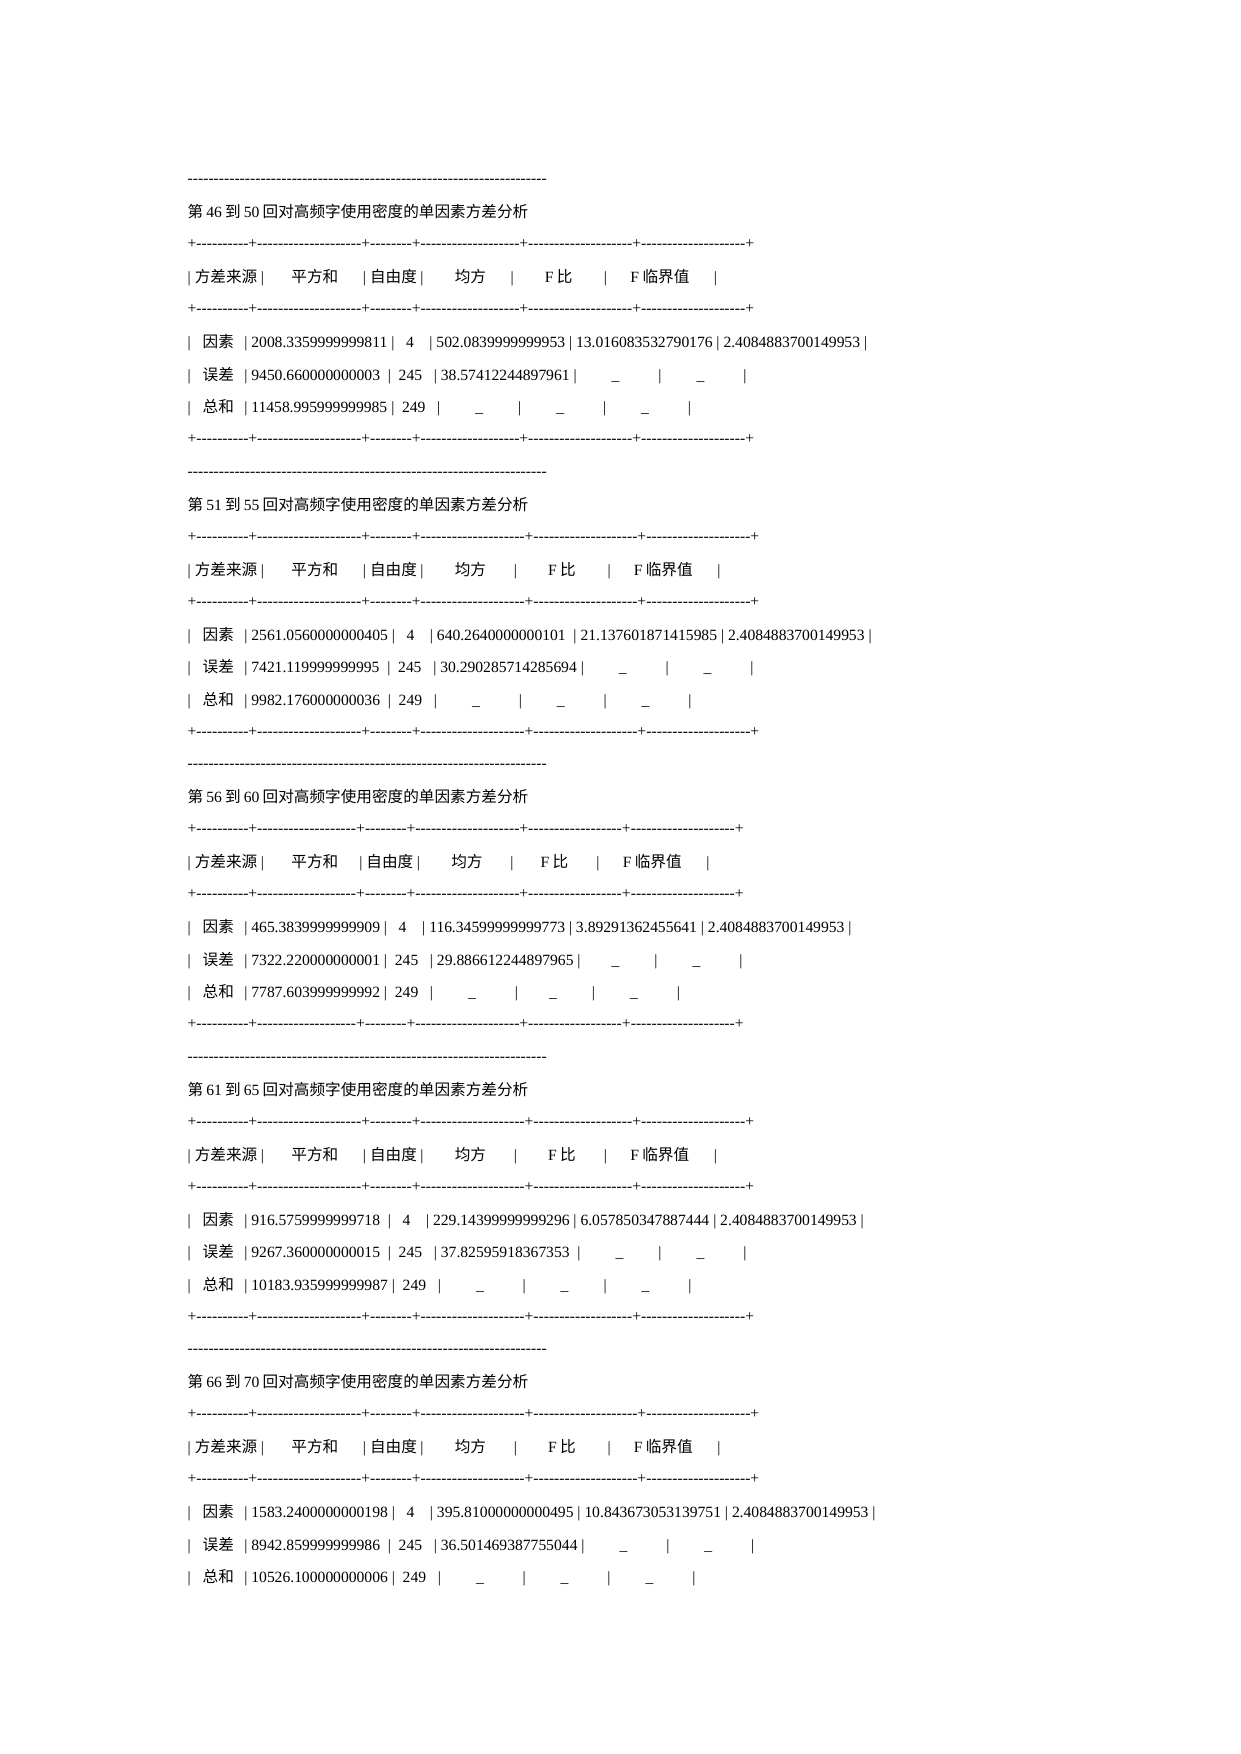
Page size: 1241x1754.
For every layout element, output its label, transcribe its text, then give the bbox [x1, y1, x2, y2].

text +----------+--------------------+--------+--------------------+--------------------+--------------------+ [187, 519, 1053, 552]
text +----------+--------------------+--------+--------------------+-------------------+--------------------+ [187, 1104, 1053, 1137]
text | 误差 | 9450.660000000003 | 245 | 38.57412244897961 | _ | _ | [187, 357, 1053, 389]
text | 因素 | 465.3839999999909 | 4 | 116.34599999999773 | 3.89291362455641 | 2.4084883700149953 | [187, 909, 1053, 942]
text +----------+--------------------+--------+--------------------+--------------------+--------------------+ [187, 714, 1053, 747]
text 第61到65回对高频字使用密度的单因素方差分析 [187, 1072, 1053, 1104]
text | 总和 | 9982.176000000036 | 249 | _ | _ | _ | [187, 682, 1053, 714]
text | 因素 | 2561.0560000000405 | 4 | 640.2640000000101 | 21.137601871415985 | 2.4084883700149953 | [187, 617, 1053, 649]
text 第46到50回对高频字使用密度的单因素方差分析 [187, 194, 1053, 227]
text | 因素 | 2008.3359999999811 | 4 | 502.0839999999953 | 13.016083532790176 | 2.4084883700149953 | [187, 324, 1053, 357]
text +----------+--------------------+--------+-------------------+--------------------+--------------------+ [187, 227, 1053, 259]
text | 误差 | 9267.360000000015 | 245 | 37.82595918367353 | _ | _ | [187, 1234, 1053, 1267]
text +----------+-------------------+--------+--------------------+------------------+--------------------+ [187, 877, 1053, 909]
text | 方差来源 | 平方和 | 自由度 | 均方 | F比 | F临界值 | [187, 1429, 1053, 1462]
text --------------------------------------------------------------------- [187, 1332, 1053, 1364]
text | 误差 | 7322.220000000001 | 245 | 29.886612244897965 | _ | _ | [187, 942, 1053, 974]
text 第51到55回对高频字使用密度的单因素方差分析 [187, 487, 1053, 519]
text --------------------------------------------------------------------- [187, 1039, 1053, 1072]
text --------------------------------------------------------------------- [187, 454, 1053, 487]
text | 方差来源 | 平方和 | 自由度 | 均方 | F比 | F临界值 | [187, 1137, 1053, 1169]
text +----------+--------------------+--------+-------------------+--------------------+--------------------+ [187, 422, 1053, 454]
text | 误差 | 8942.859999999986 | 245 | 36.501469387755044 | _ | _ | [187, 1527, 1053, 1559]
text | 总和 | 10183.935999999987 | 249 | _ | _ | _ | [187, 1267, 1053, 1299]
text +----------+--------------------+--------+-------------------+--------------------+--------------------+ [187, 292, 1053, 324]
text | 因素 | 916.5759999999718 | 4 | 229.14399999999296 | 6.057850347887444 | 2.4084883700149953 | [187, 1202, 1053, 1234]
text +----------+-------------------+--------+--------------------+------------------+--------------------+ [187, 812, 1053, 844]
text 第56到60回对高频字使用密度的单因素方差分析 [187, 779, 1053, 812]
text +----------+--------------------+--------+--------------------+--------------------+--------------------+ [187, 584, 1053, 617]
text | 方差来源 | 平方和 | 自由度 | 均方 | F比 | F临界值 | [187, 259, 1053, 292]
text +----------+-------------------+--------+--------------------+------------------+--------------------+ [187, 1007, 1053, 1039]
text --------------------------------------------------------------------- [187, 162, 1053, 194]
text 第66到70回对高频字使用密度的单因素方差分析 [187, 1364, 1053, 1397]
text +----------+--------------------+--------+--------------------+-------------------+--------------------+ [187, 1169, 1053, 1202]
text | 因素 | 1583.2400000000198 | 4 | 395.81000000000495 | 10.843673053139751 | 2.4084883700149953 | [187, 1494, 1053, 1527]
text | 总和 | 7787.603999999992 | 249 | _ | _ | _ | [187, 974, 1053, 1007]
text | 总和 | 11458.995999999985 | 249 | _ | _ | _ | [187, 389, 1053, 422]
text | 方差来源 | 平方和 | 自由度 | 均方 | F比 | F临界值 | [187, 844, 1053, 877]
text --------------------------------------------------------------------- [187, 747, 1053, 779]
text | 误差 | 7421.119999999995 | 245 | 30.290285714285694 | _ | _ | [187, 649, 1053, 682]
text | 总和 | 10526.100000000006 | 249 | _ | _ | _ | [187, 1559, 1053, 1592]
text +----------+--------------------+--------+--------------------+--------------------+--------------------+ [187, 1462, 1053, 1494]
text +----------+--------------------+--------+--------------------+--------------------+--------------------+ [187, 1397, 1053, 1429]
text | 方差来源 | 平方和 | 自由度 | 均方 | F比 | F临界值 | [187, 552, 1053, 584]
text +----------+--------------------+--------+--------------------+-------------------+--------------------+ [187, 1299, 1053, 1332]
